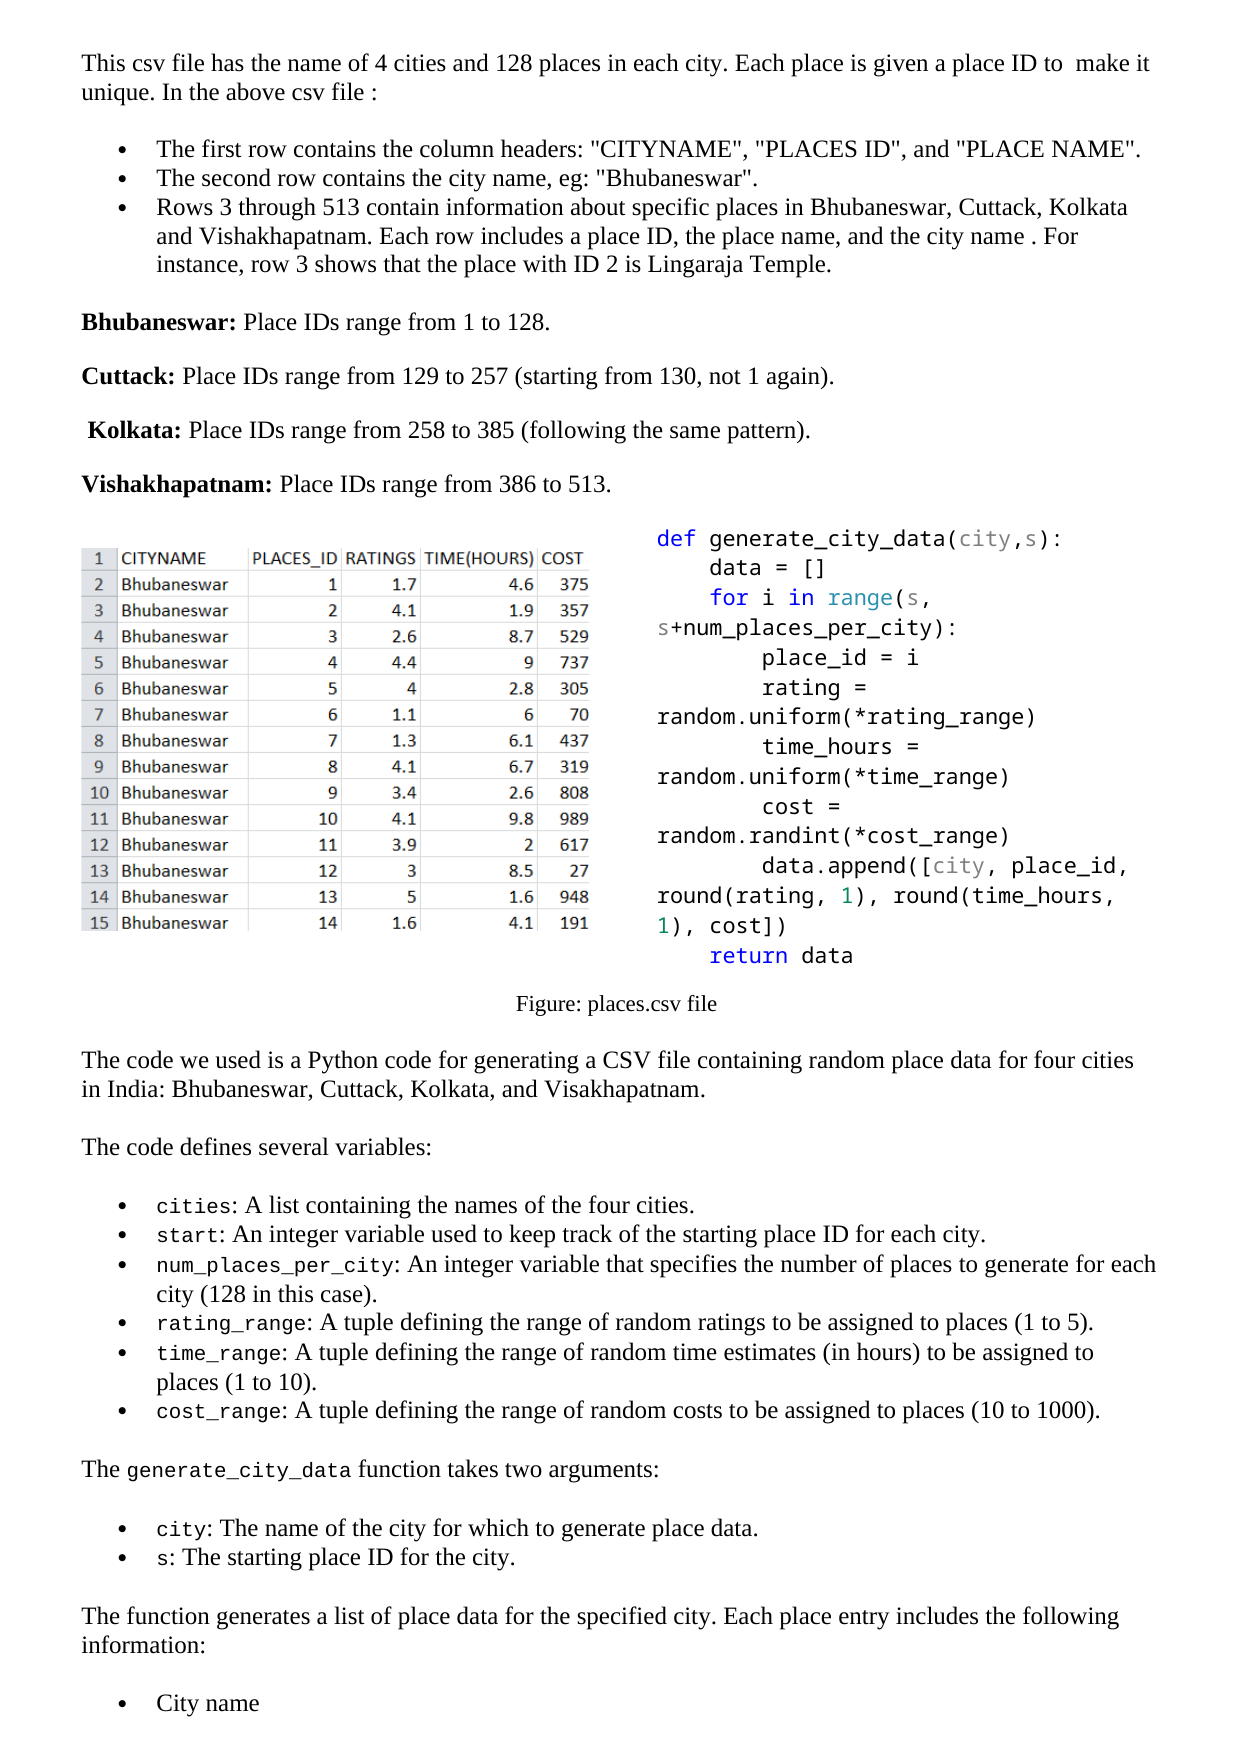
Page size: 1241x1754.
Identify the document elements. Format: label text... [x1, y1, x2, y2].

text Cuttack: Place IDs range from 129 to 257 (starting from 130, not 1 again). [81, 361, 1157, 390]
list City name [119, 1688, 1157, 1717]
text rating = random.uniform(*rating_range) [657, 671, 1157, 731]
list time_range: A tuple defining the range of random time estimates (in hours) to be assigned to places (1 to 10). [119, 1337, 1157, 1395]
text data = [] [657, 552, 1157, 582]
list rating_range: A tuple defining the range of random ratings to be assigned to places (1 to 5). [119, 1307, 1157, 1337]
text Kolkata: Place IDs range from 258 to 385 (following the same pattern). [81, 415, 1157, 444]
list start: An integer variable used to keep track of the starting place ID for each city. [119, 1219, 1157, 1249]
text time_hours = random.uniform(*time_range) [657, 731, 1157, 791]
text The function generates a list of place data for the specified city. Each place entry includes the following information: [81, 1601, 1157, 1659]
list cost_range: A tuple defining the range of random costs to be assigned to places (10 to 1000). [119, 1395, 1157, 1425]
list Rows 3 through 513 contain information about specific places in Bhubaneswar, Cuttack, Kolkata and Vishakhapatnam. Each row includes a place ID, the place name, and the city name . For instance, row 3 shows that the place with ID 2 is Lingaraja Temple. [119, 192, 1157, 278]
text The code we used is a Python code for generating a CSV file containing random place data for four cities in India: Bhubaneswar, Cuttack, Kolkata, and Visakhapatnam. [81, 1045, 1157, 1103]
text Vishakhapatnam: Place IDs range from 386 to 513. [81, 469, 1152, 497]
text This csv file has the name of 4 cities and 128 places in each city. Each place is given a place ID to make it unique. In the above csv file : [81, 48, 1157, 105]
list The first row contains the column headers: "CITYNAME", "PLACES ID", and "PLACE NAME". [119, 134, 1157, 163]
text Figure: places.csv file [81, 990, 1152, 1016]
list city: The name of the city for which to generate place data. [119, 1513, 1157, 1542]
text def generate_city_data(city,s): [657, 522, 1157, 552]
text for i in range(s, s+num_places_per_city): [657, 582, 1157, 642]
picture [81, 548, 589, 931]
text The code defines several variables: [81, 1132, 1157, 1161]
list s: The starting place ID for the city. [119, 1542, 1157, 1572]
text place_id = i [657, 642, 1157, 671]
list cities: A list containing the names of the four cities. [119, 1190, 1157, 1219]
text Bhubaneswar: Place IDs range from 1 to 128. [81, 307, 1157, 336]
list num_places_per_city: An integer variable that specifies the number of places to generate for each city (128 in this case). [119, 1249, 1157, 1307]
list The second row contains the city name, eg: "Bhubaneswar". [119, 163, 1157, 192]
text return data [657, 939, 1157, 969]
text cost = random.randint(*cost_range) [657, 791, 1157, 850]
text data.append([city, place_id, round(rating, 1), round(time_hours, 1), cost]) [657, 850, 1157, 939]
text The generate_city_data function takes two arguments: [81, 1454, 1157, 1484]
